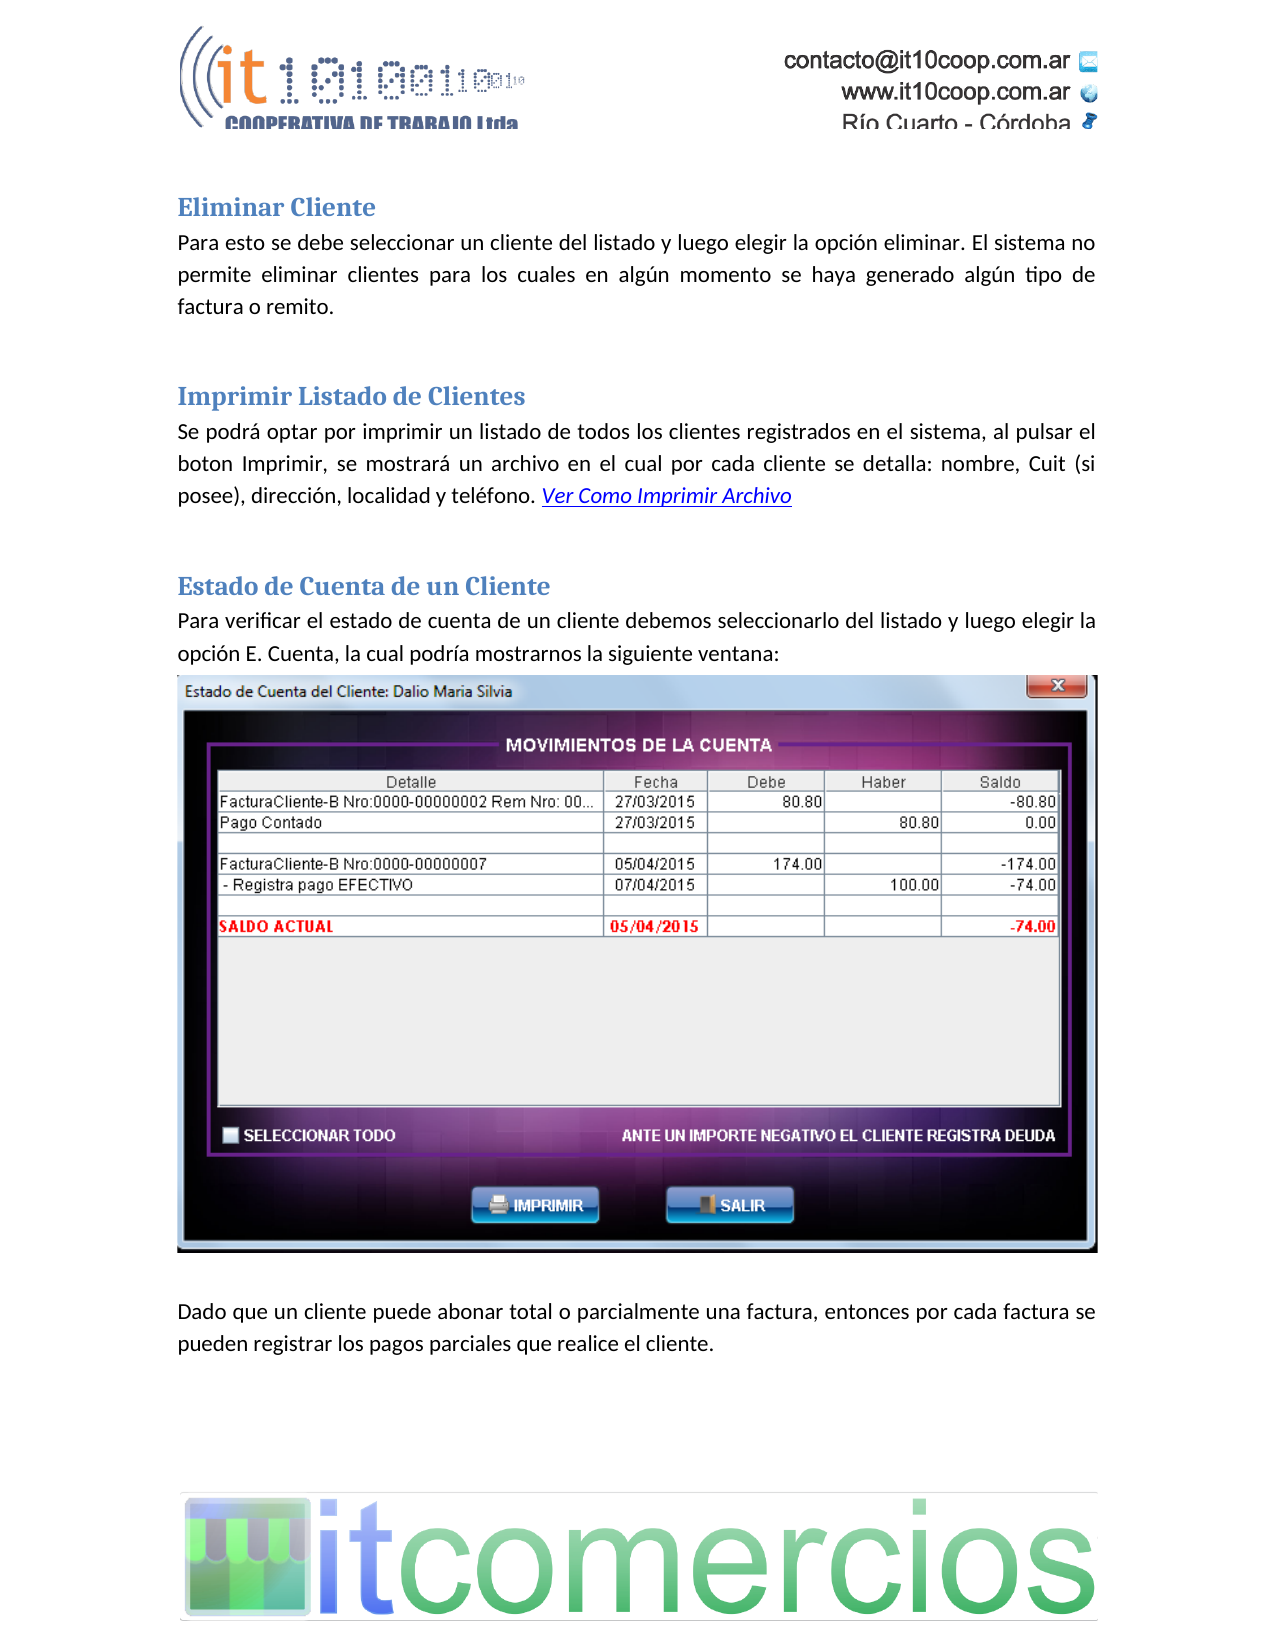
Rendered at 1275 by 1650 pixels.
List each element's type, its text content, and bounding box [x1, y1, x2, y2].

text Para verificar el estado de cuenta de un cliente debemos seleccionarlo del listado y luego elegir la opción E. Cuenta, la cual podría mostrarnos la siguiente ventana: [177, 607, 1098, 667]
picture [178, 25, 1096, 129]
text Para esto se debe seleccionar un cliente del listado y luego elegir la opción eliminar. El sistema no permite eliminar clientes para los cuales en algún momento se haya generado algún tipo de factura o remito. [177, 228, 1098, 320]
subtitle Imprimir Listado de Clientes [177, 381, 1098, 413]
text Se podrá optar por imprimir un listado de todos los clientes registrados en el sistema, al pulsar el boton Imprimir, se mostrará un archivo en el cual por cada cliente se detalla: nombre, Cuit (si posee), dirección, localidad y teléfono. Ver Como Imprimir Archivo [177, 417, 1098, 509]
text Dado que un cliente puede abonar total o parcialmente una factura, entonces por cada factura se pueden registrar los pagos parciales que realice el cliente. [177, 1297, 1098, 1358]
subtitle Estado de Cuenta de un Cliente [177, 571, 1098, 602]
picture [178, 1487, 1096, 1622]
subtitle Eliminar Cliente [177, 192, 1098, 223]
picture [177, 675, 1098, 1253]
